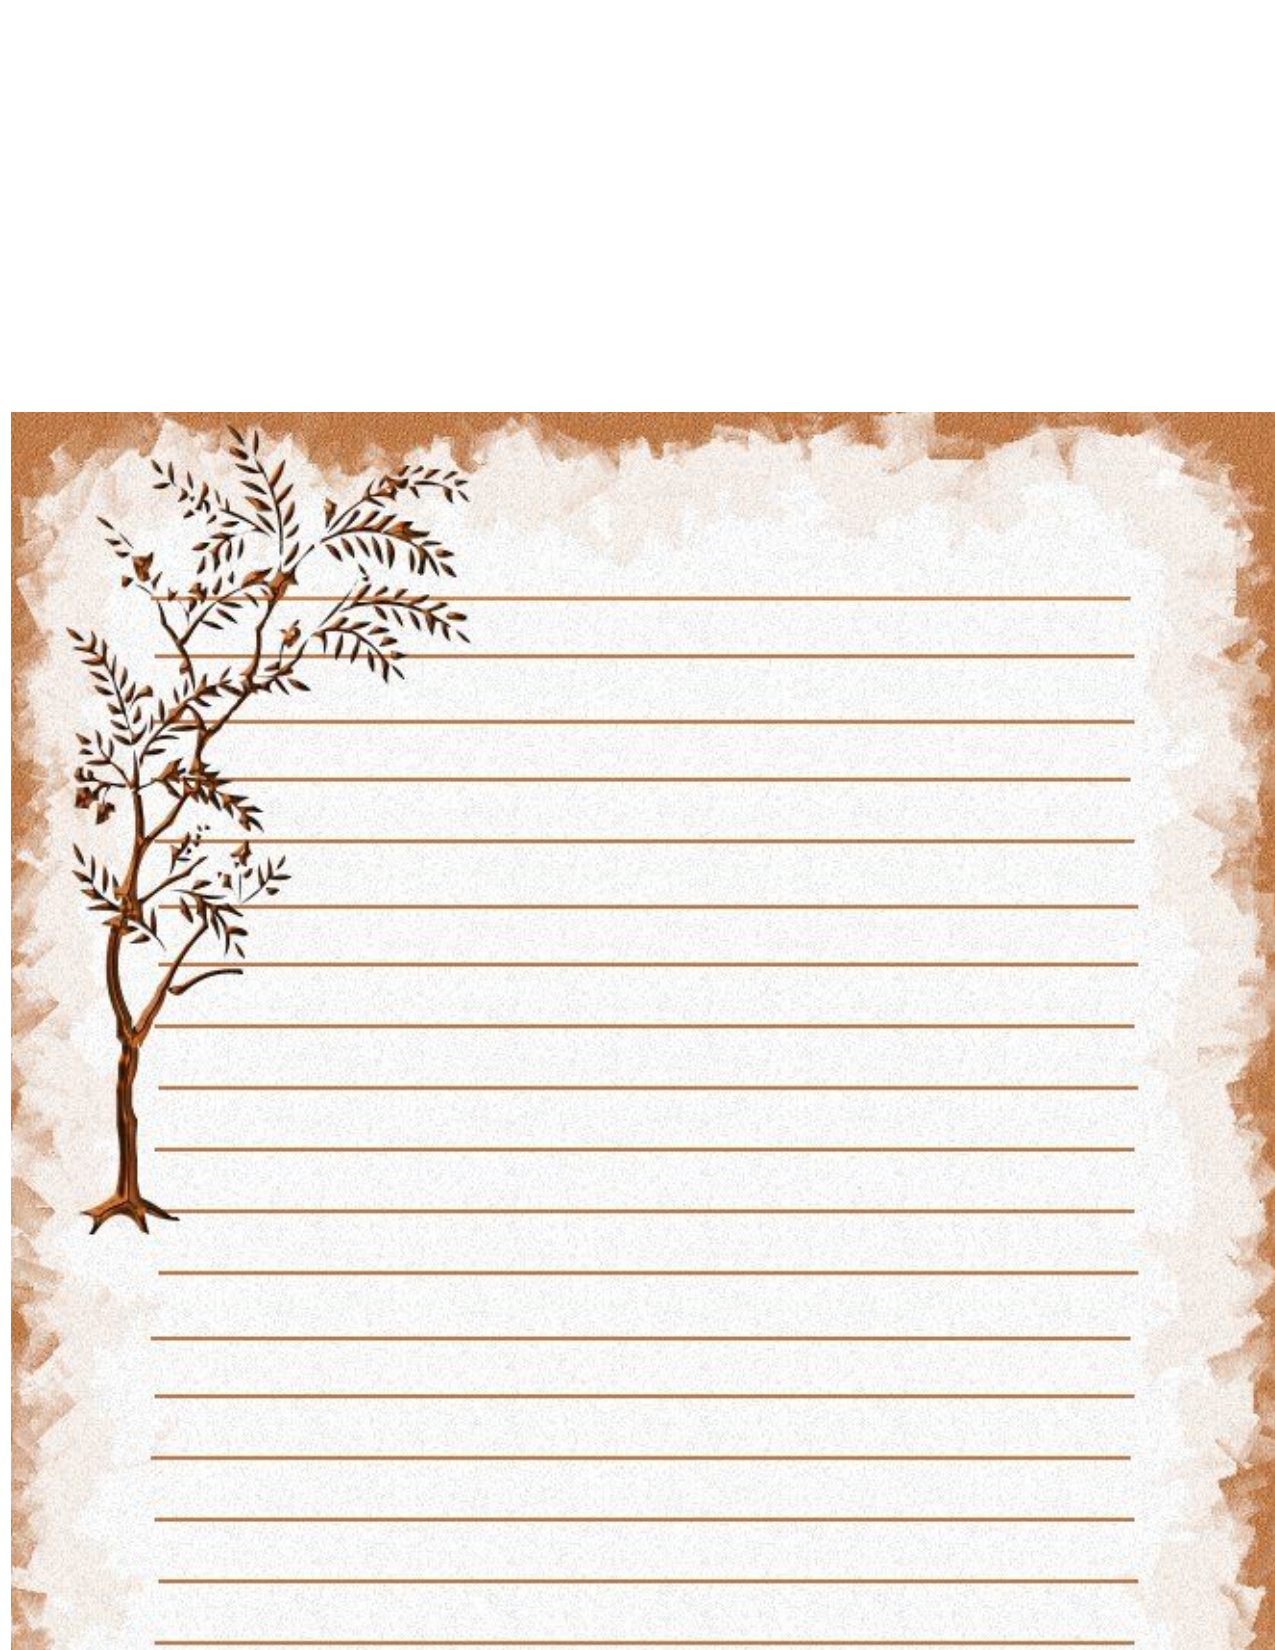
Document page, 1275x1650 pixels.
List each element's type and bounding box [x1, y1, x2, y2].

picture [11, 412, 1275, 1650]
